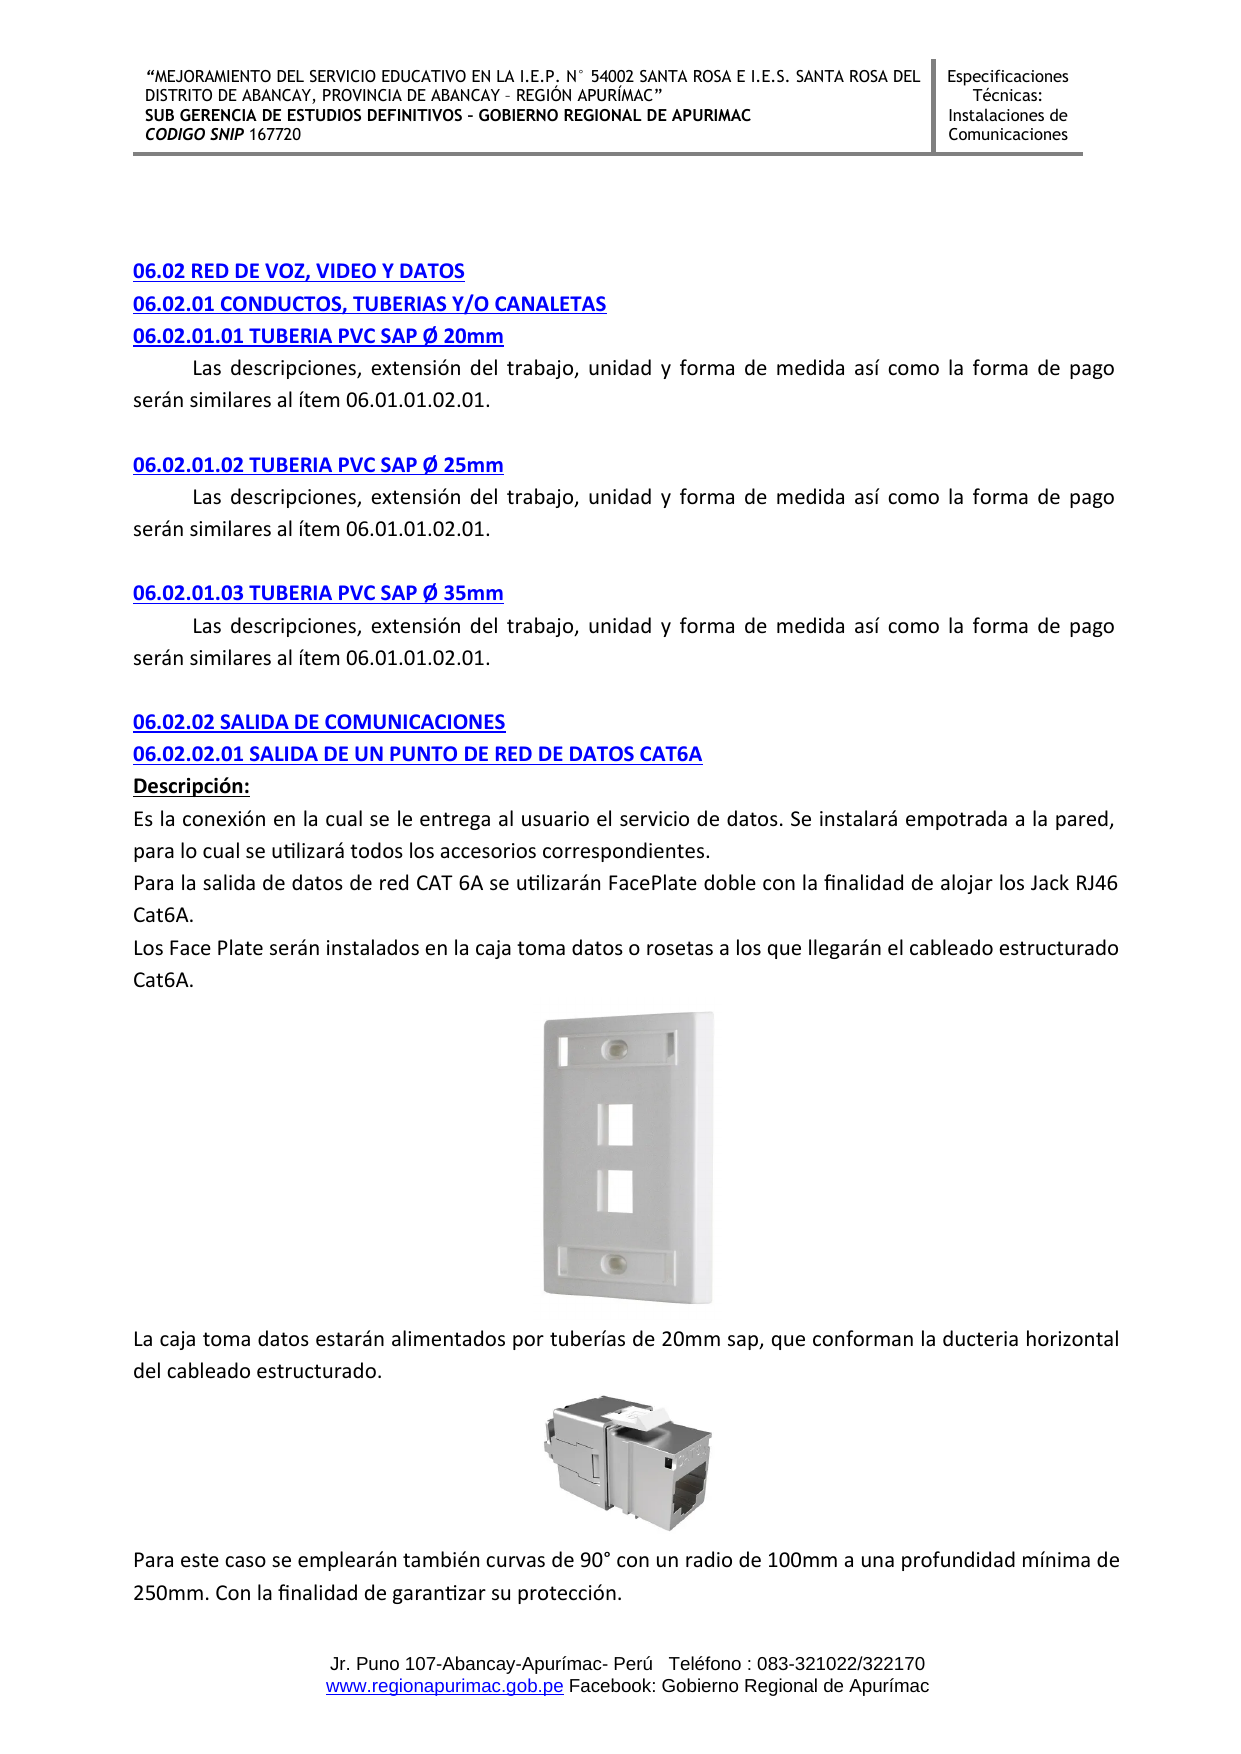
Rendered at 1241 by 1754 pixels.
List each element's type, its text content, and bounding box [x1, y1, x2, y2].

text Los Face Plate serán instalados en la caja toma datos o rosetas a los que llegarán el cableado estructurado Cat6A. [133, 933, 1122, 993]
list 06.02.02.01 SALIDA DE UN PUNTO DE RED DE DATOS CAT6A [133, 739, 1117, 767]
picture [532, 997, 723, 1320]
list 06.02.01.01 TUBERIA PVC SAP Ø 20mm [133, 321, 1117, 349]
list Es la conexión en la cual se le entrega al usuario el servicio de datos. Se instalará empotrada a la pared, para lo cual se utilizará todos los accesorios correspondientes. [133, 804, 1117, 864]
list Las descripciones, extensión del trabajo, unidad y forma de medida así como la forma de pago serán similares al ítem 06.01.01.02.01. [133, 611, 1117, 671]
text Para este caso se emplearán también curvas de 90° con un radio de 100mm a una profundidad mínima de 250mm. Con la finalidad de garantizar su protección. [133, 1546, 1122, 1606]
list 06.02.02 SALIDA DE COMUNICACIONES [133, 707, 1117, 735]
text La caja toma datos estarán alimentados por tuberías de 20mm sap, que conforman la ducteria horizontal del cableado estructurado. [133, 1324, 1122, 1384]
list Descripción: [133, 772, 1117, 800]
list 06.02.01 CONDUCTOS, TUBERIAS Y/O CANALETAS [133, 289, 1117, 317]
picture [535, 1388, 720, 1542]
list Las descripciones, extensión del trabajo, unidad y forma de medida así como la forma de pago serán similares al ítem 06.01.01.02.01. [133, 353, 1117, 413]
list Las descripciones, extensión del trabajo, unidad y forma de medida así como la forma de pago serán similares al ítem 06.01.01.02.01. [133, 482, 1117, 542]
list 06.02.01.03 TUBERIA PVC SAP Ø 35mm [133, 578, 1117, 607]
list 06.02 RED DE VOZ, VIDEO Y DATOS [133, 257, 1117, 285]
list 06.02.01.02 TUBERIA PVC SAP Ø 25mm [133, 450, 1117, 478]
text Para la salida de datos de red CAT 6A se utilizarán FacePlate doble con la finalidad de alojar los Jack RJ46 Cat6A. [133, 868, 1122, 928]
